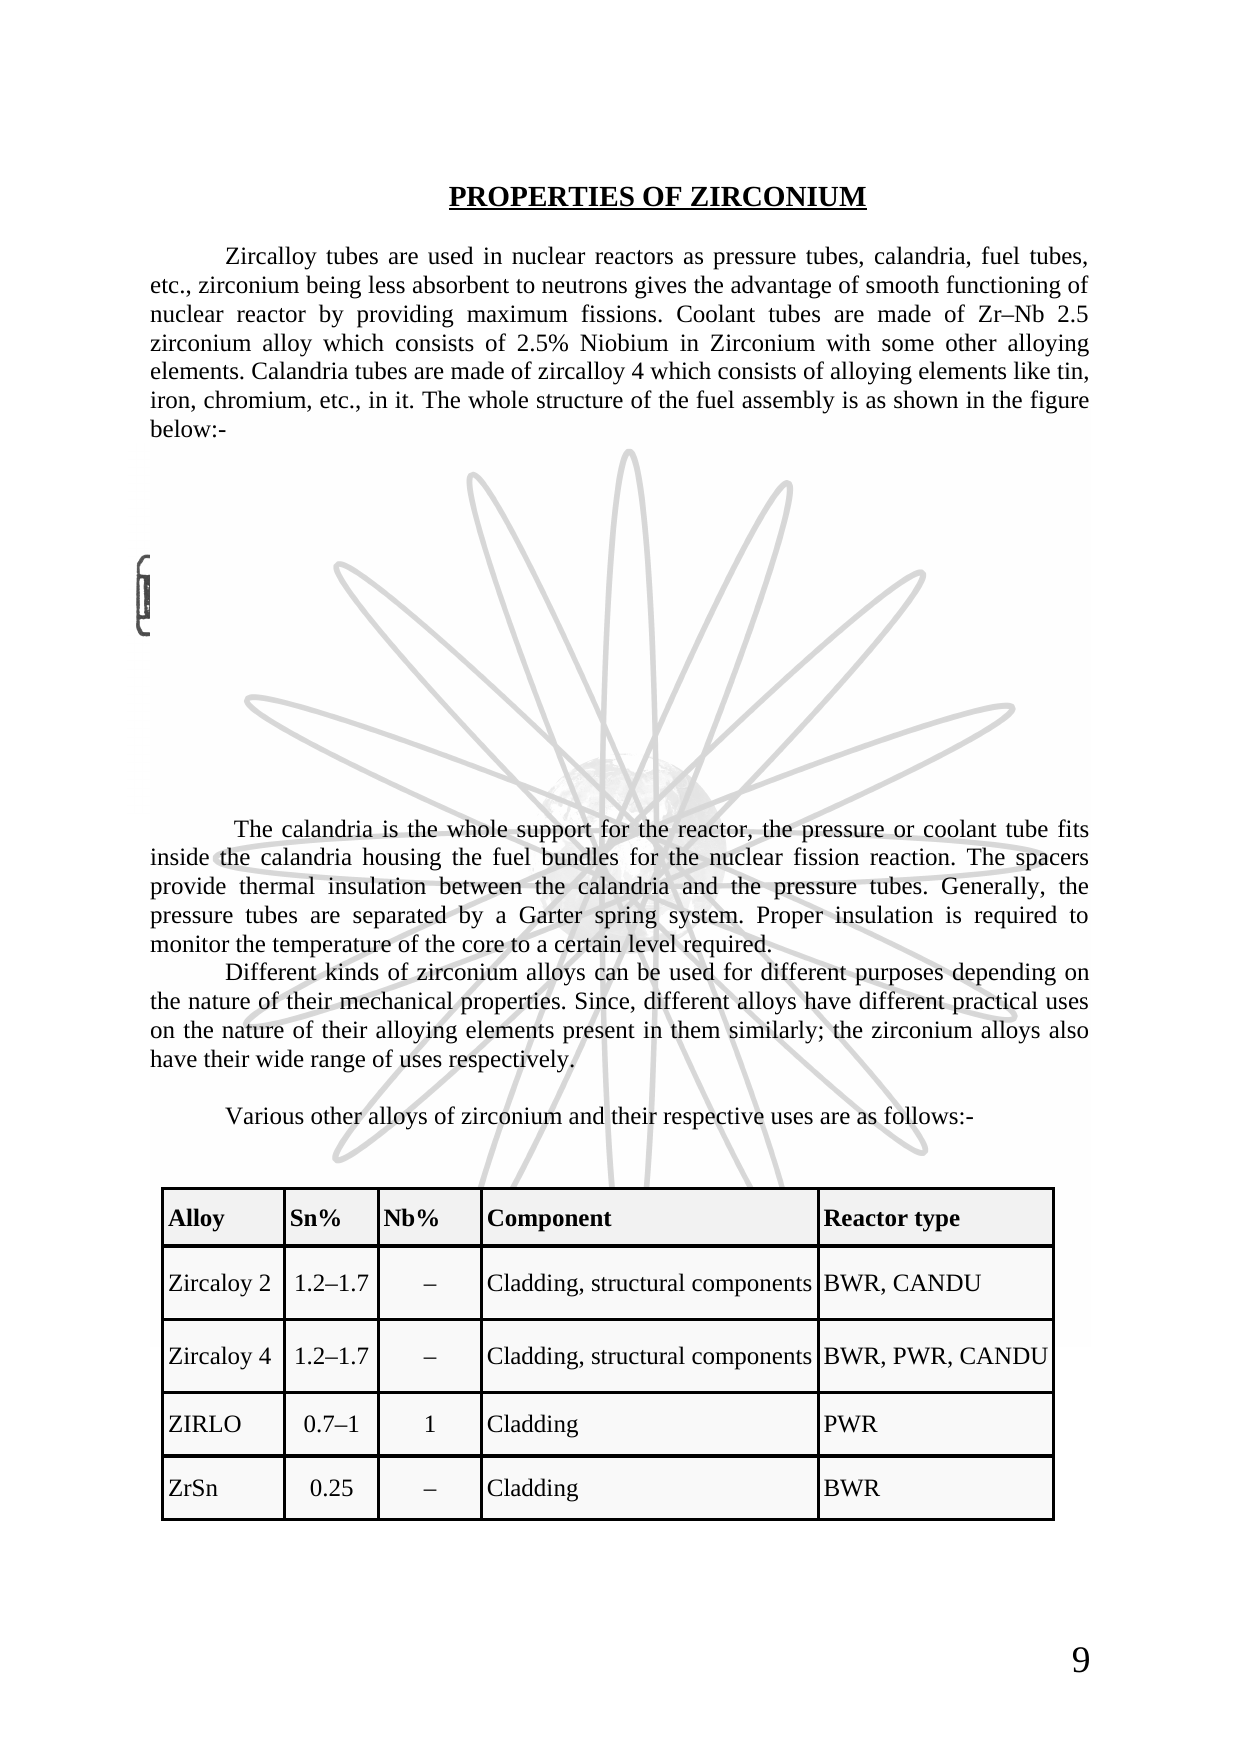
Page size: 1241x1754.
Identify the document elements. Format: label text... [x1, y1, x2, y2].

table_cell – [380, 1458, 480, 1518]
table_cell BWR [820, 1458, 1052, 1518]
text Various other alloys of zirconium and their respective uses are as follows:- [150, 1101, 1090, 1130]
table_cell 0.25 [286, 1458, 377, 1518]
table_header Sn% [286, 1190, 377, 1244]
text Different kinds of zirconium alloys can be used for different purposes depending on the nature of their mechanical properties. Since, different alloys have different practical uses on the nature of their alloying elements present in them similarly; the zirconium alloys also have their wide range of uses respectively. [150, 957, 1090, 1072]
table_cell BWR, CANDU [820, 1248, 1052, 1317]
table_header Component [483, 1190, 817, 1244]
table_header Reactor type [820, 1190, 1052, 1244]
table_cell Cladding [483, 1394, 817, 1454]
table_cell Zircaloy 4 [164, 1321, 283, 1391]
table_cell PWR [820, 1394, 1052, 1454]
table_cell BWR, PWR, CANDU [820, 1321, 1052, 1391]
table_cell Cladding, structural components [483, 1248, 817, 1317]
text The calandria is the whole support for the reactor, the pressure or coolant tube fits inside the calandria housing the fuel bundles for the nuclear fission reaction. The spacers provide thermal insulation between the calandria and the pressure tubes. Generally, the pressure tubes are separated by a Garter spring system. Proper insulation is required to monitor the temperature of the core to a certain level required. [150, 443, 1090, 957]
table_cell – [380, 1321, 480, 1391]
table_cell ZIRLO [164, 1394, 283, 1454]
table_cell ZrSn [164, 1458, 283, 1518]
table_cell 1.2–1.7 [286, 1248, 377, 1317]
table_cell 1 [380, 1394, 480, 1454]
table_header Alloy [164, 1190, 283, 1244]
table_cell 1.2–1.7 [286, 1321, 377, 1391]
text Zircalloy tubes are used in nuclear reactors as pressure tubes, calandria, fuel tubes, etc., zirconium being less absorbent to neutrons gives the advantage of smooth functioning of nuclear reactor by providing maximum fissions. Coolant tubes are made of Zr–Nb 2.5 zirconium alloy which consists of 2.5% Niobium in Zirconium with some other alloying elements. Calandria tubes are made of zircalloy 4 which consists of alloying elements like tin, iron, chromium, etc., in it. The whole structure of the fuel assembly is as shown in the figure below:- [150, 241, 1090, 443]
table_cell – [380, 1248, 480, 1317]
text PROPERTIES OF ZIRCONIUM [150, 179, 1090, 213]
table_header Nb% [380, 1190, 480, 1244]
table_cell Zircaloy 2 [164, 1248, 283, 1317]
table_cell Cladding [483, 1458, 817, 1518]
table_cell Cladding, structural components [483, 1321, 817, 1391]
table_cell 0.7–1 [286, 1394, 377, 1454]
